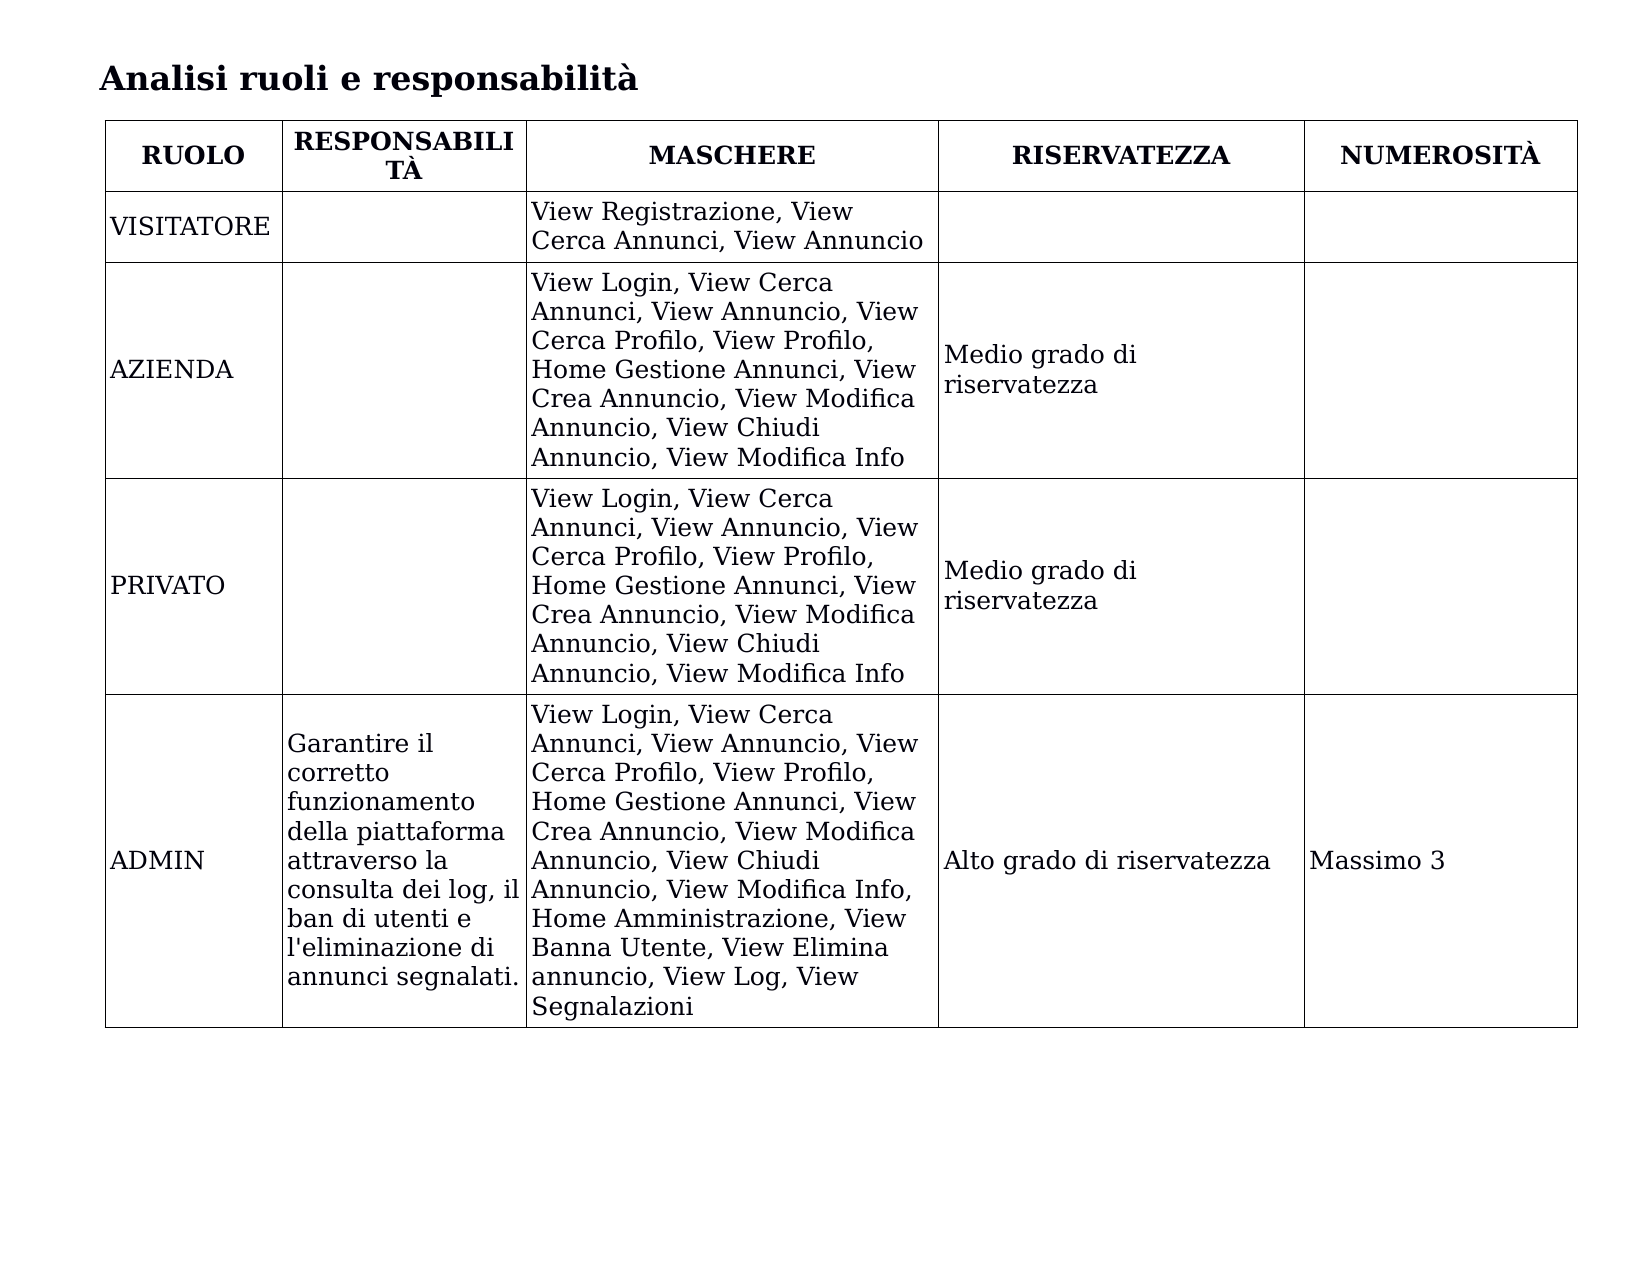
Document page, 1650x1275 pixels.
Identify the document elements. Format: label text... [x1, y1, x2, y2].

table_cell [939, 192, 1304, 261]
table_cell Alto grado di riservatezza [939, 695, 1304, 1027]
table_header RESPONSABILITÀ [283, 121, 526, 191]
table_cell View Login, View Cerca Annunci, View Annuncio, View Cerca Profilo, View Profilo, Home Gestione Annunci, View Crea Annuncio, View Modifica Annuncio, View Chiudi Annuncio, View Modifica Info [527, 479, 938, 694]
text Analisi ruoli e responsabilità [99, 59, 1569, 98]
table_cell View Registrazione, View Cerca Annunci, View Annuncio [527, 192, 938, 261]
table_header RUOLO [106, 121, 282, 191]
table_cell Medio grado di riservatezza [939, 479, 1304, 694]
table_cell AZIENDA [106, 263, 282, 478]
table_cell ADMIN [106, 695, 282, 1027]
table_cell Garantire il corretto funzionamento della piattaforma attraverso la consulta dei log, il ban di utenti e l'eliminazione di annunci segnalati. [283, 695, 526, 1027]
table_cell View Login, View Cerca Annunci, View Annuncio, View Cerca Profilo, View Profilo, Home Gestione Annunci, View Crea Annuncio, View Modifica Annuncio, View Chiudi Annuncio, View Modifica Info, Home Amministrazione, View Banna Utente, View Elimina annuncio, View Log, View Segnalazioni [527, 695, 938, 1027]
table_cell Massimo 3 [1305, 695, 1577, 1027]
table_cell [1305, 263, 1577, 478]
table_header RISERVATEZZA [939, 121, 1304, 191]
table_cell View Login, View Cerca Annunci, View Annuncio, View Cerca Profilo, View Profilo, Home Gestione Annunci, View Crea Annuncio, View Modifica Annuncio, View Chiudi Annuncio, View Modifica Info [527, 263, 938, 478]
table_cell Medio grado di riservatezza [939, 263, 1304, 478]
table_cell [283, 479, 526, 694]
table_header MASCHERE [527, 121, 938, 191]
table_cell VISITATORE [106, 192, 282, 261]
table_cell [1305, 479, 1577, 694]
table_cell [1305, 192, 1577, 261]
table_cell [283, 192, 526, 261]
table_header NUMEROSITÀ [1305, 121, 1577, 191]
table_cell PRIVATO [106, 479, 282, 694]
table_cell [283, 263, 526, 478]
